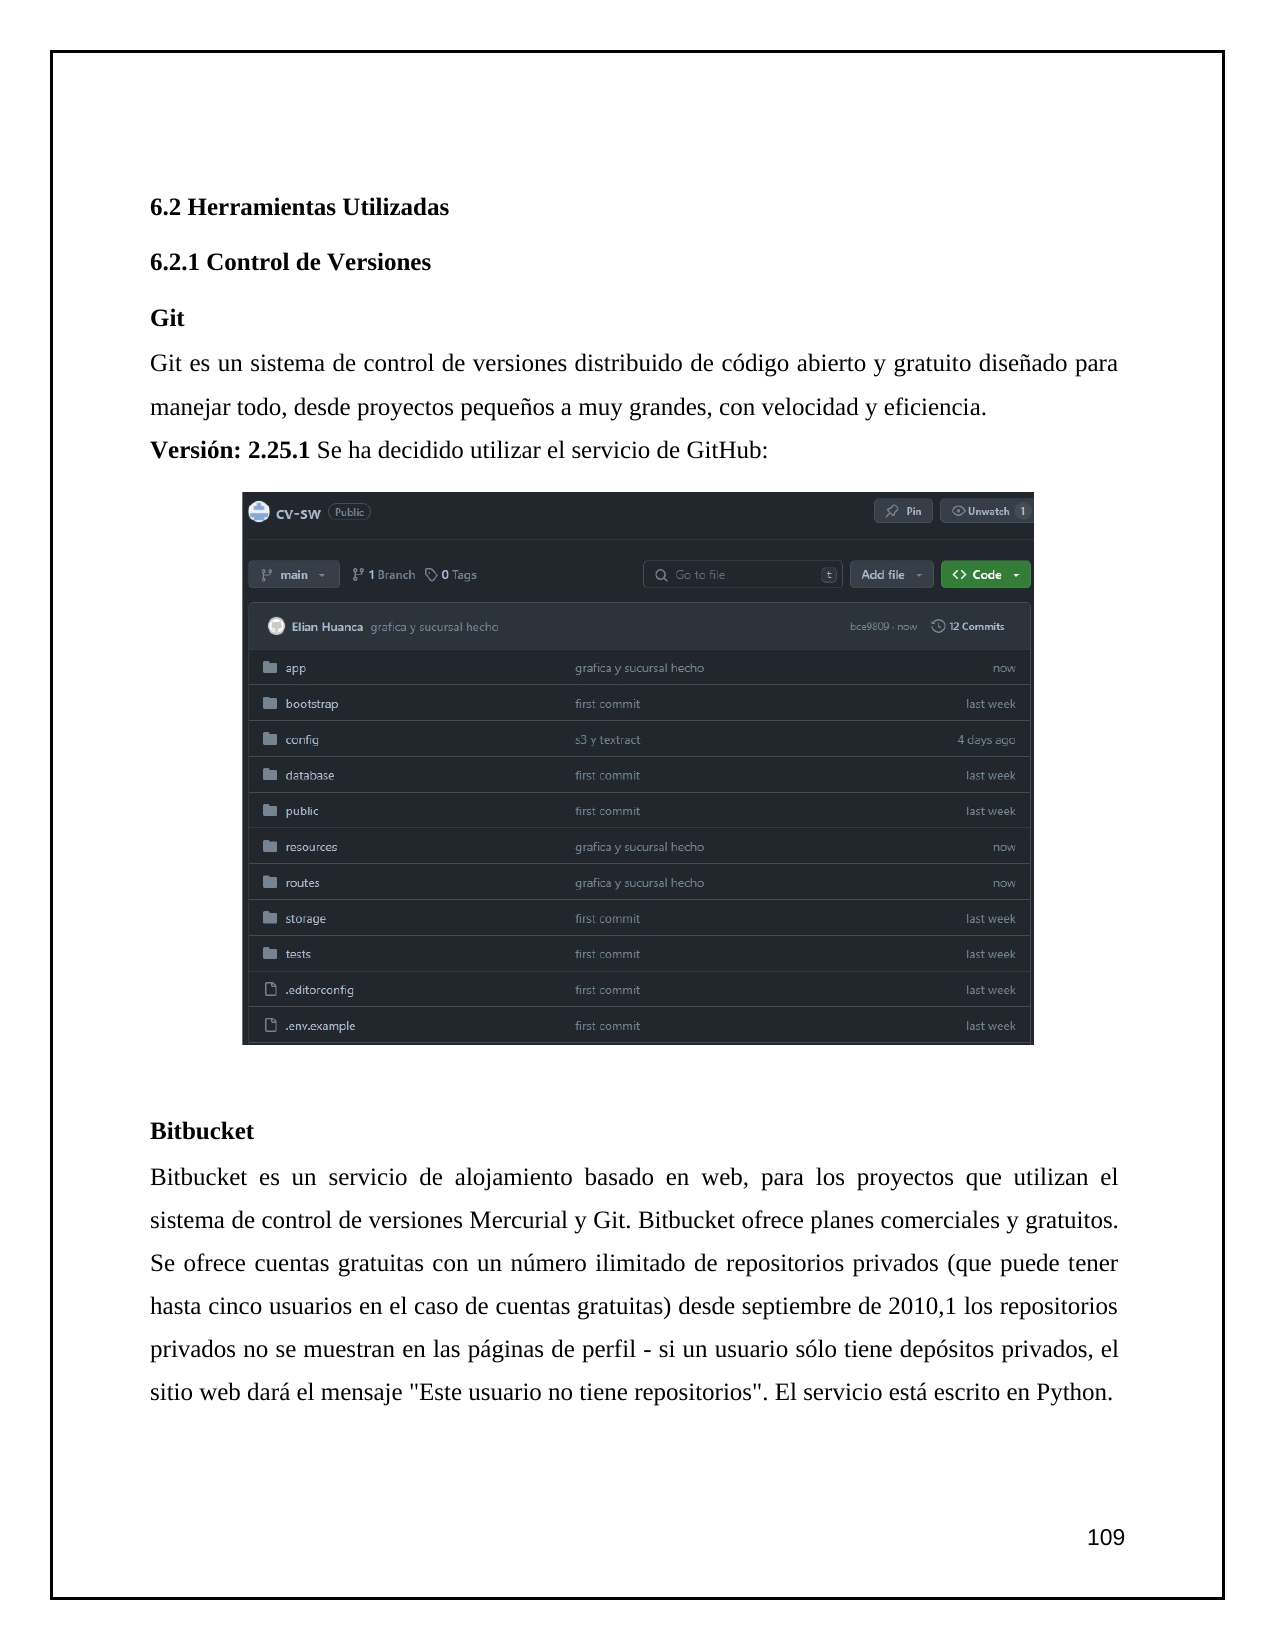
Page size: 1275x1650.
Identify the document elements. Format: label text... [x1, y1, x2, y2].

text Bitbucket es un servicio de alojamiento basado en web, para los proyectos que utilizan el sistema de control de versiones Mercurial y Git. Bitbucket ofrece planes comerciales y gratuitos. Se ofrece cuentas gratuitas con un número ilimitado de repositorios privados (que puede tener hasta cinco usuarios en el caso de cuentas gratuitas) desde septiembre de 2010,1 los repositorios privados no se muestran en las páginas de perfil - si un usuario sólo tiene depósitos privados, el sitio web dará el mensaje "Este usuario no tiene repositorios". El servicio está escrito en Python. [150, 1162, 1120, 1406]
text Bitbucket [150, 1116, 1125, 1145]
picture [242, 492, 1034, 1045]
subtitle 6.2 Herramientas Utilizadas [150, 192, 1125, 220]
subtitle 6.2.1 Control de Versiones [150, 247, 1125, 276]
text Versión: 2.25.1 Se ha decidido utilizar el servicio de GitHub: [150, 435, 1120, 463]
text Git es un sistema de control de versiones distribuido de código abierto y gratuito diseñado para manejar todo, desde proyectos pequeños a muy grandes, con velocidad y eficiencia. [150, 348, 1120, 420]
text Git [150, 303, 1125, 332]
